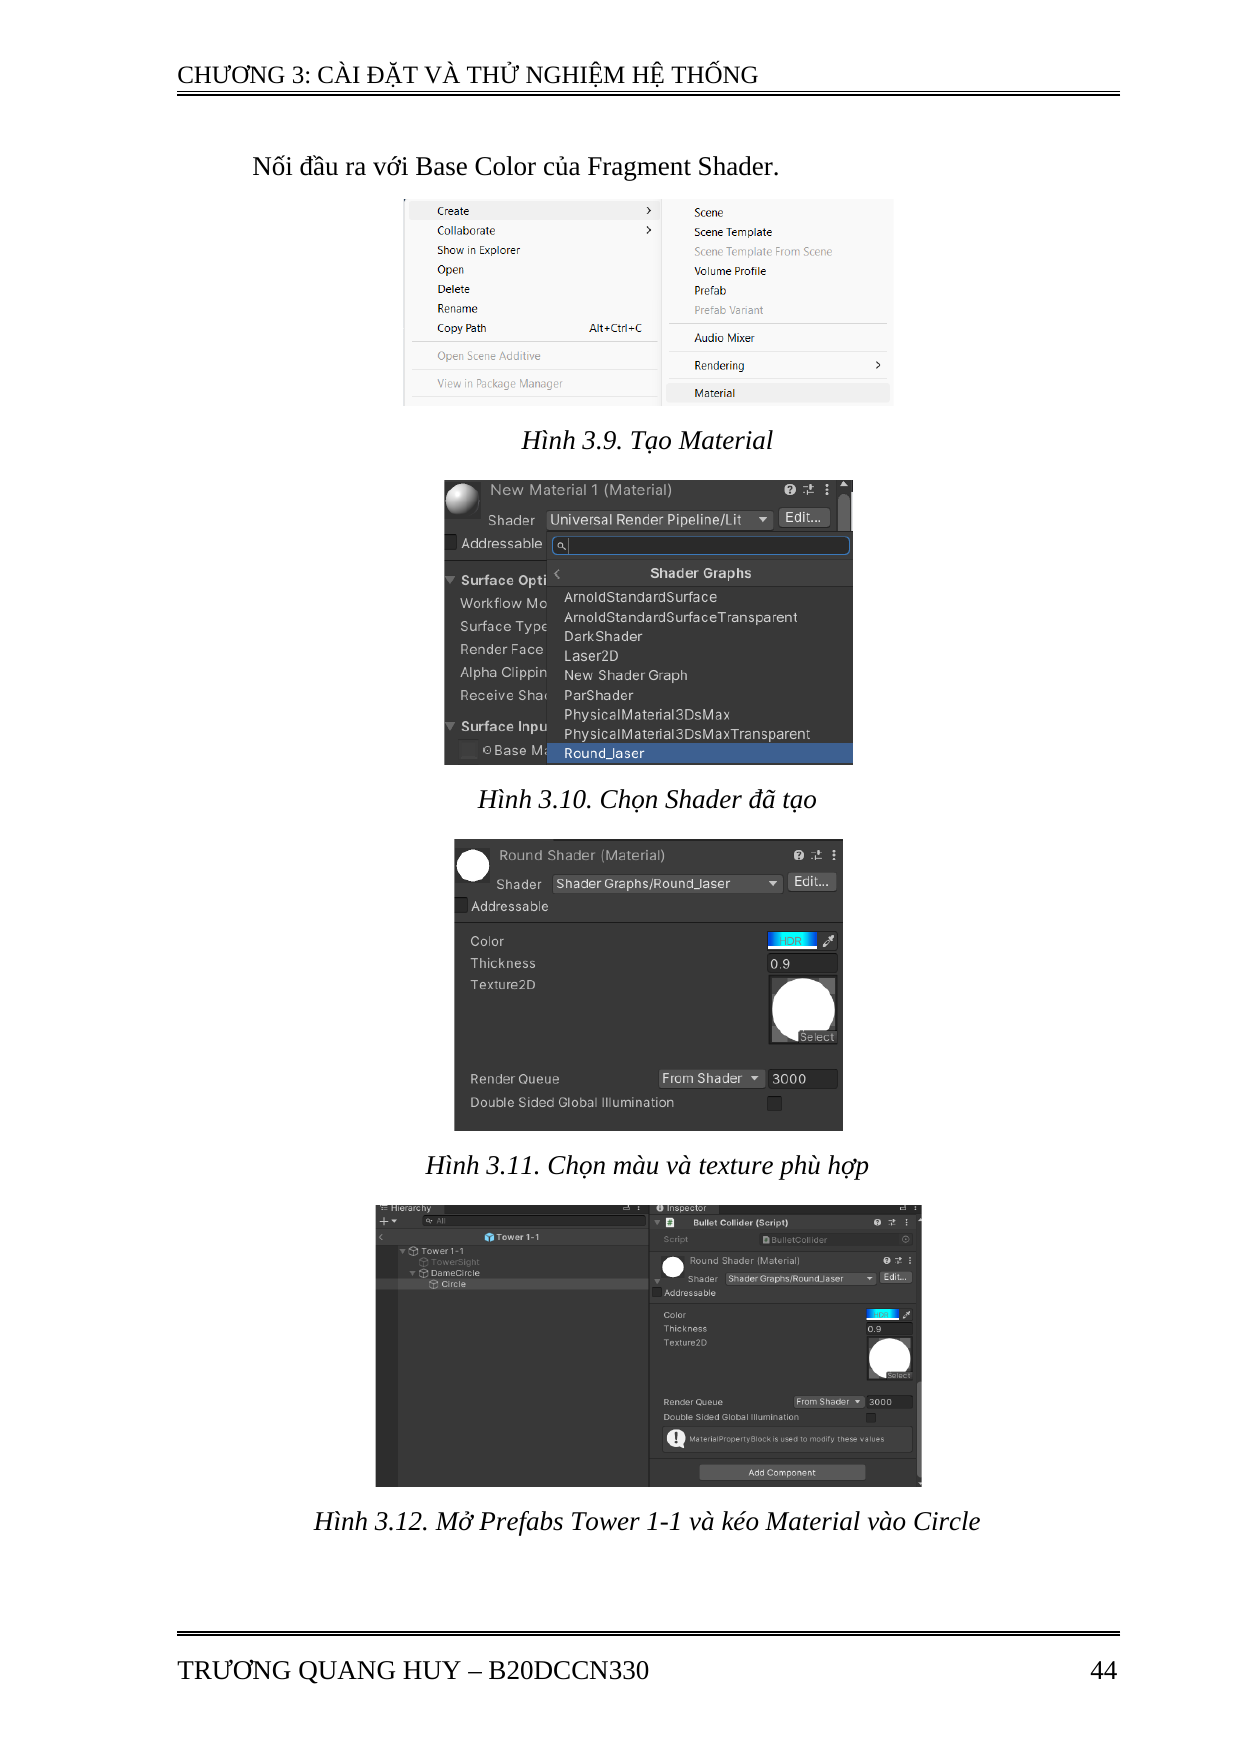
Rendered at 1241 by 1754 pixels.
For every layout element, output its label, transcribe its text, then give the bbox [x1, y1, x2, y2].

subtitle Hình 3.9. Tạo Material [177, 424, 1120, 455]
subtitle Hình 3.12. Mở Prefabs Tower 1-1 và kéo Material vào Circle [177, 1505, 1120, 1536]
subtitle Hình 3.10. Chọn Shader đã tạo [177, 783, 1120, 814]
subtitle Hình 3.11. Chọn màu và texture phù hợp [177, 1149, 1120, 1180]
picture [444, 480, 853, 765]
picture [403, 199, 894, 406]
text Nối đầu ra với Base Color của Fragment Shader. [177, 150, 1120, 181]
picture [454, 839, 843, 1131]
picture [375, 1205, 922, 1487]
